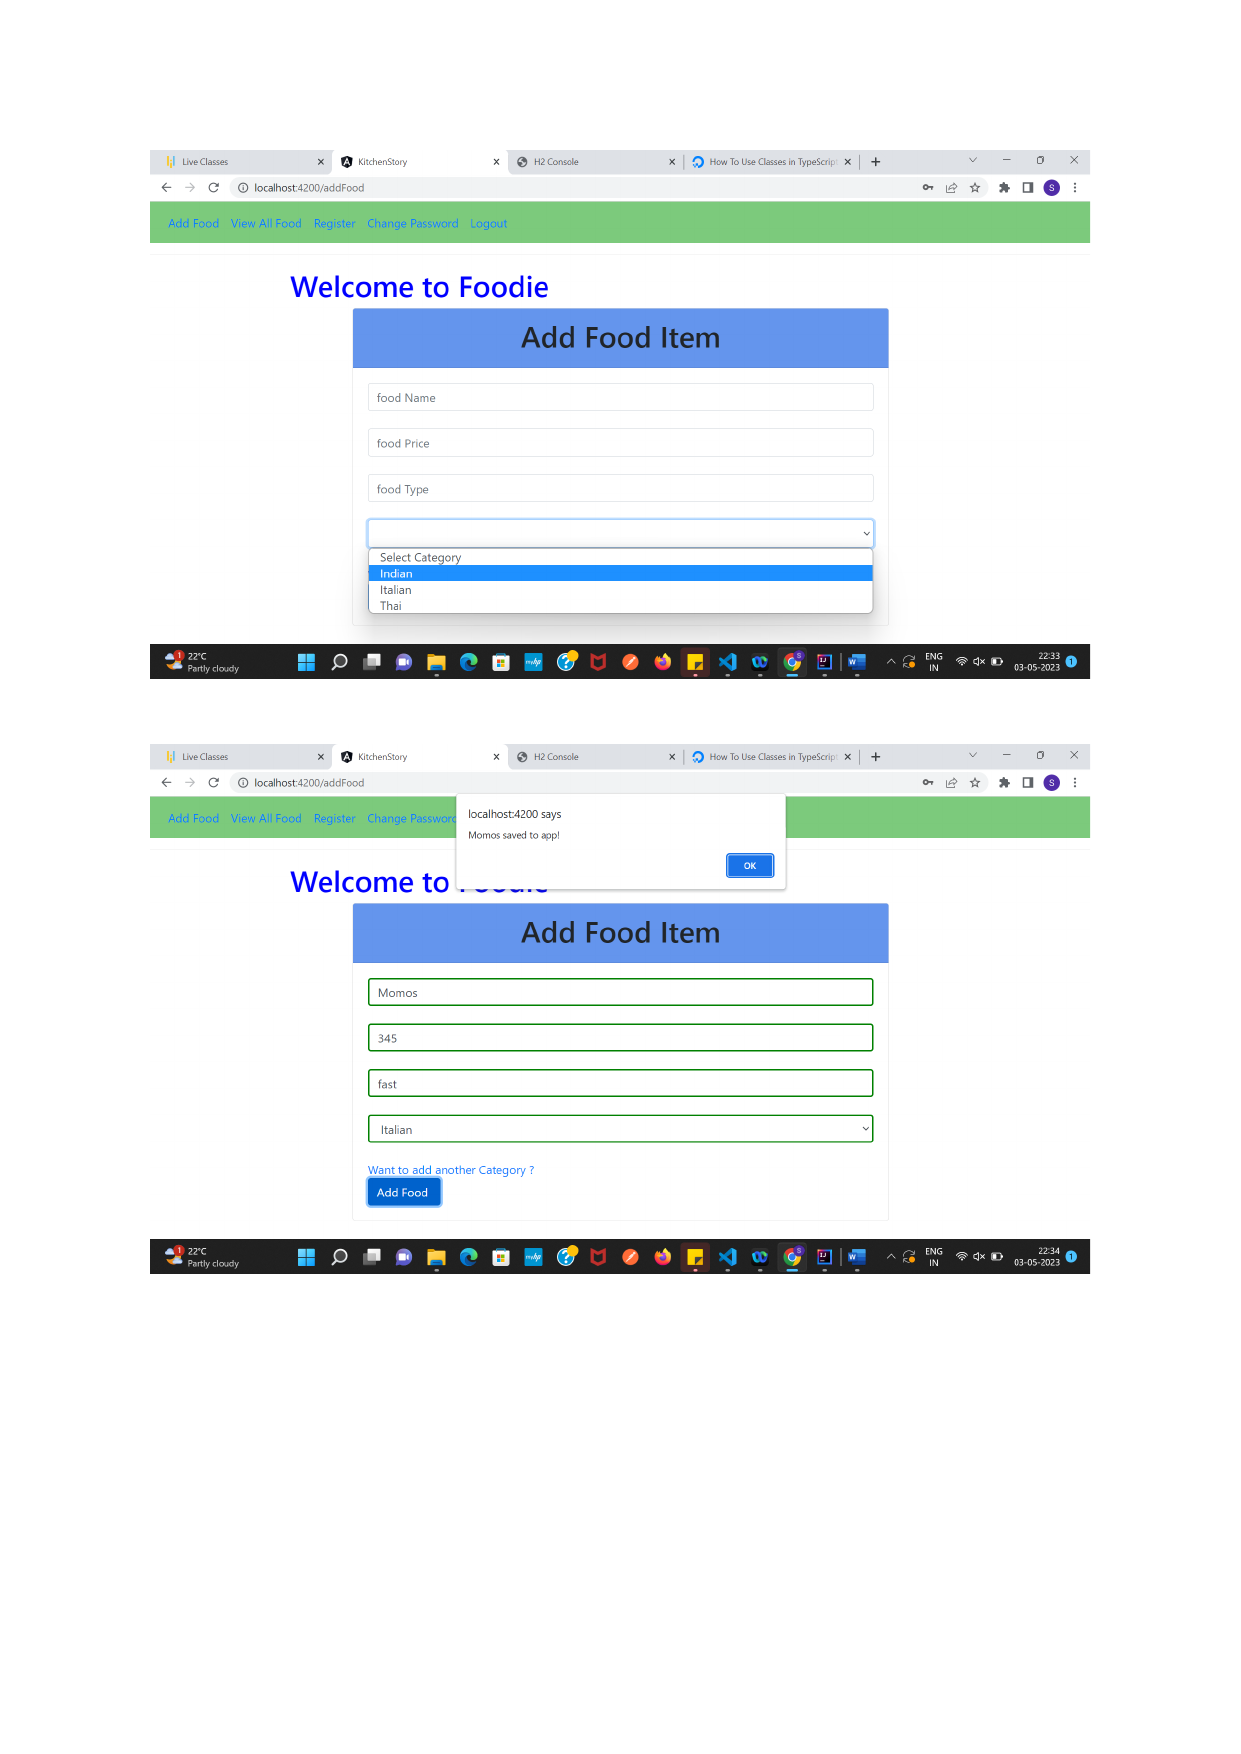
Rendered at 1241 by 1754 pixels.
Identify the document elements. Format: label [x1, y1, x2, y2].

picture [150, 744, 1091, 1274]
picture [150, 150, 1091, 679]
